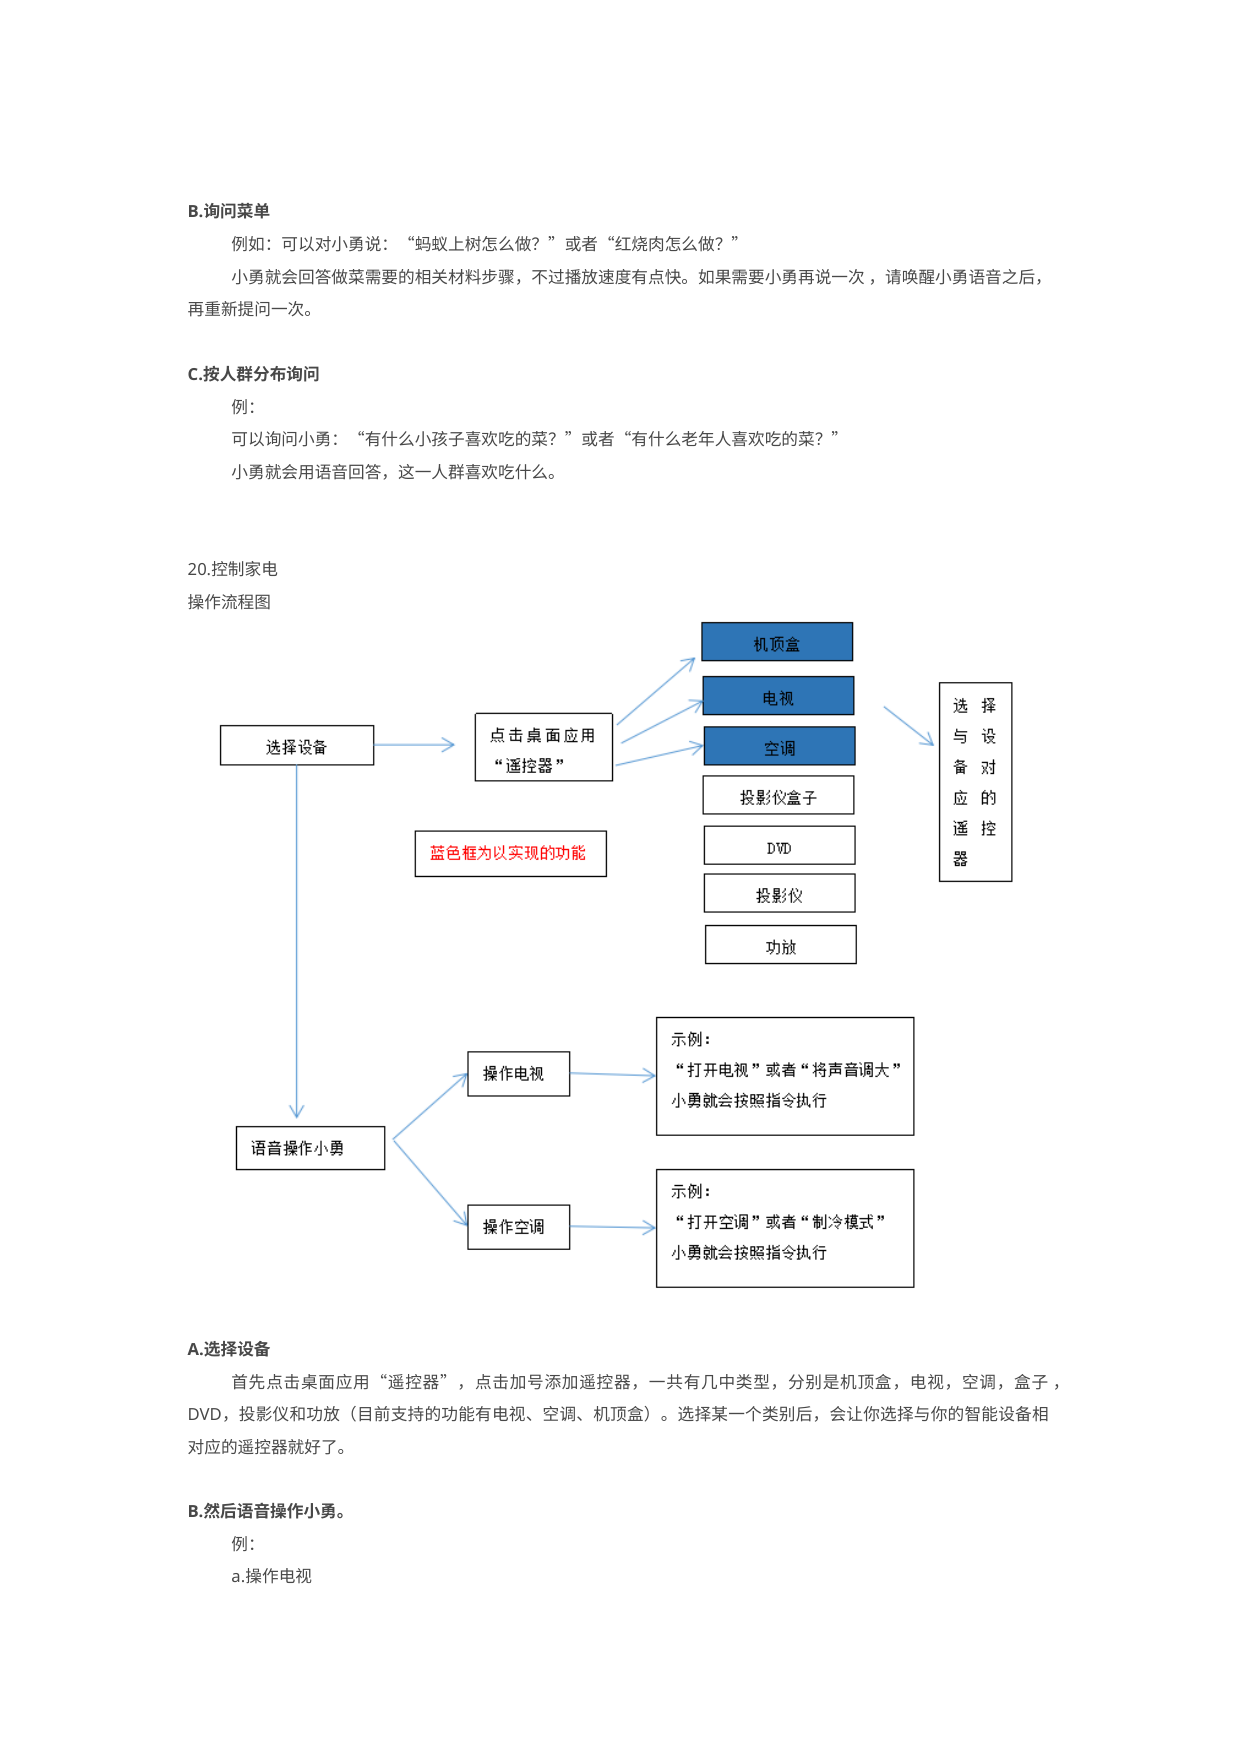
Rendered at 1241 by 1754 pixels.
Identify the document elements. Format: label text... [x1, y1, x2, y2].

text 操作流程图 [187, 584, 1053, 617]
text 可以询问小勇：“有什么小孩子喜欢吃的菜？”或者“有什么老年人喜欢吃的菜？” [187, 422, 1053, 454]
text 小勇就会用语音回答，这一人群喜欢吃什么。 [187, 454, 1053, 487]
text 例： [187, 1527, 1053, 1559]
text 首先点击桌面应用“遥控器”，点击加号添加遥控器，一共有几中类型，分别是机顶盒，电视，空调，盒子，DVD，投影仪和功放（目前支持的功能有电视、空调、机顶盒）。选择某一个类别后，会让你选择与你的智能设备相对应的遥控器就好了。 [187, 1364, 1053, 1462]
text 小勇就会回答做菜需要的相关材料步骤，不过播放速度有点快。如果需要小勇再说一次 ，请唤醒小勇语音之后，再重新提问一次。 [187, 259, 1053, 324]
text 例： [187, 389, 1053, 422]
text A.选择设备 [187, 1332, 1053, 1364]
text C.按人群分布询问 [187, 357, 1053, 389]
text a.操作电视 [187, 1559, 1053, 1592]
picture [187, 617, 1053, 1315]
text B.然后语音操作小勇。 [187, 1494, 1053, 1527]
text 例如：可以对小勇说：“蚂蚁上树怎么做？”或者“红烧肉怎么做？” [187, 227, 1053, 259]
list 控制家电 [187, 552, 1053, 584]
text B.询问菜单 [187, 194, 1053, 227]
